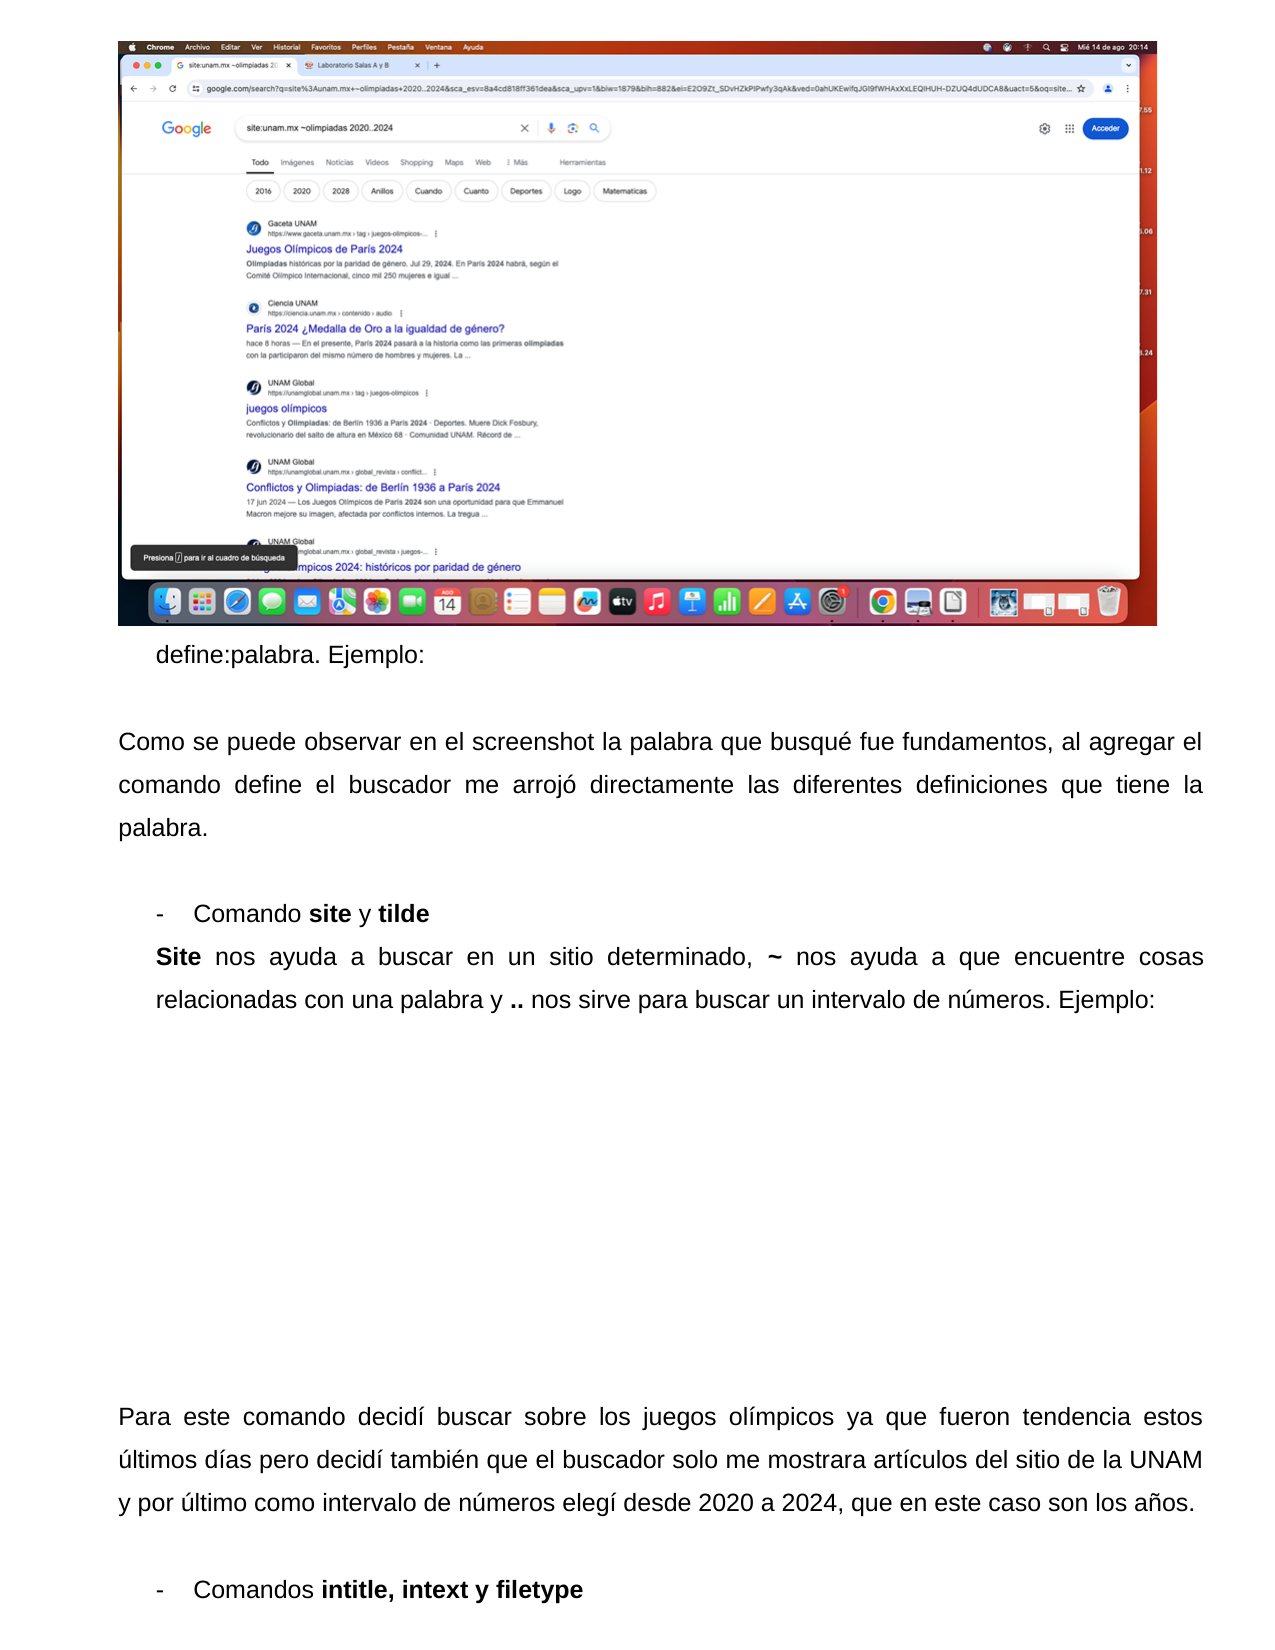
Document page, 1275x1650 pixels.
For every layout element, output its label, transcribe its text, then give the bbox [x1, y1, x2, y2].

list Comando site y tilde [156, 899, 1205, 928]
picture [118, 41, 1158, 626]
list Comandos intitle, intext y filetype [156, 1575, 1205, 1603]
text Como se puede observar en el screenshot la palabra que busqué fue fundamentos, al agregar el comando define el buscador me arrojó directamente las diferentes definiciones que tiene la palabra. [118, 727, 1205, 842]
text Para este comando decidí buscar sobre los juegos olímpicos ya que fueron tendencia estos últimos días pero decidí también que el buscador solo me mostrara artículos del sitio de la UNAM y por último como intervalo de números elegí desde 2020 a 2024, que en este caso son los años. [118, 1402, 1205, 1517]
text Site nos ayuda a buscar en un sitio determinado, ~ nos ayuda a que encuentre cosas relacionadas con una palabra y .. nos sirve para buscar un intervalo de números. Ejemplo: [156, 942, 1205, 1014]
